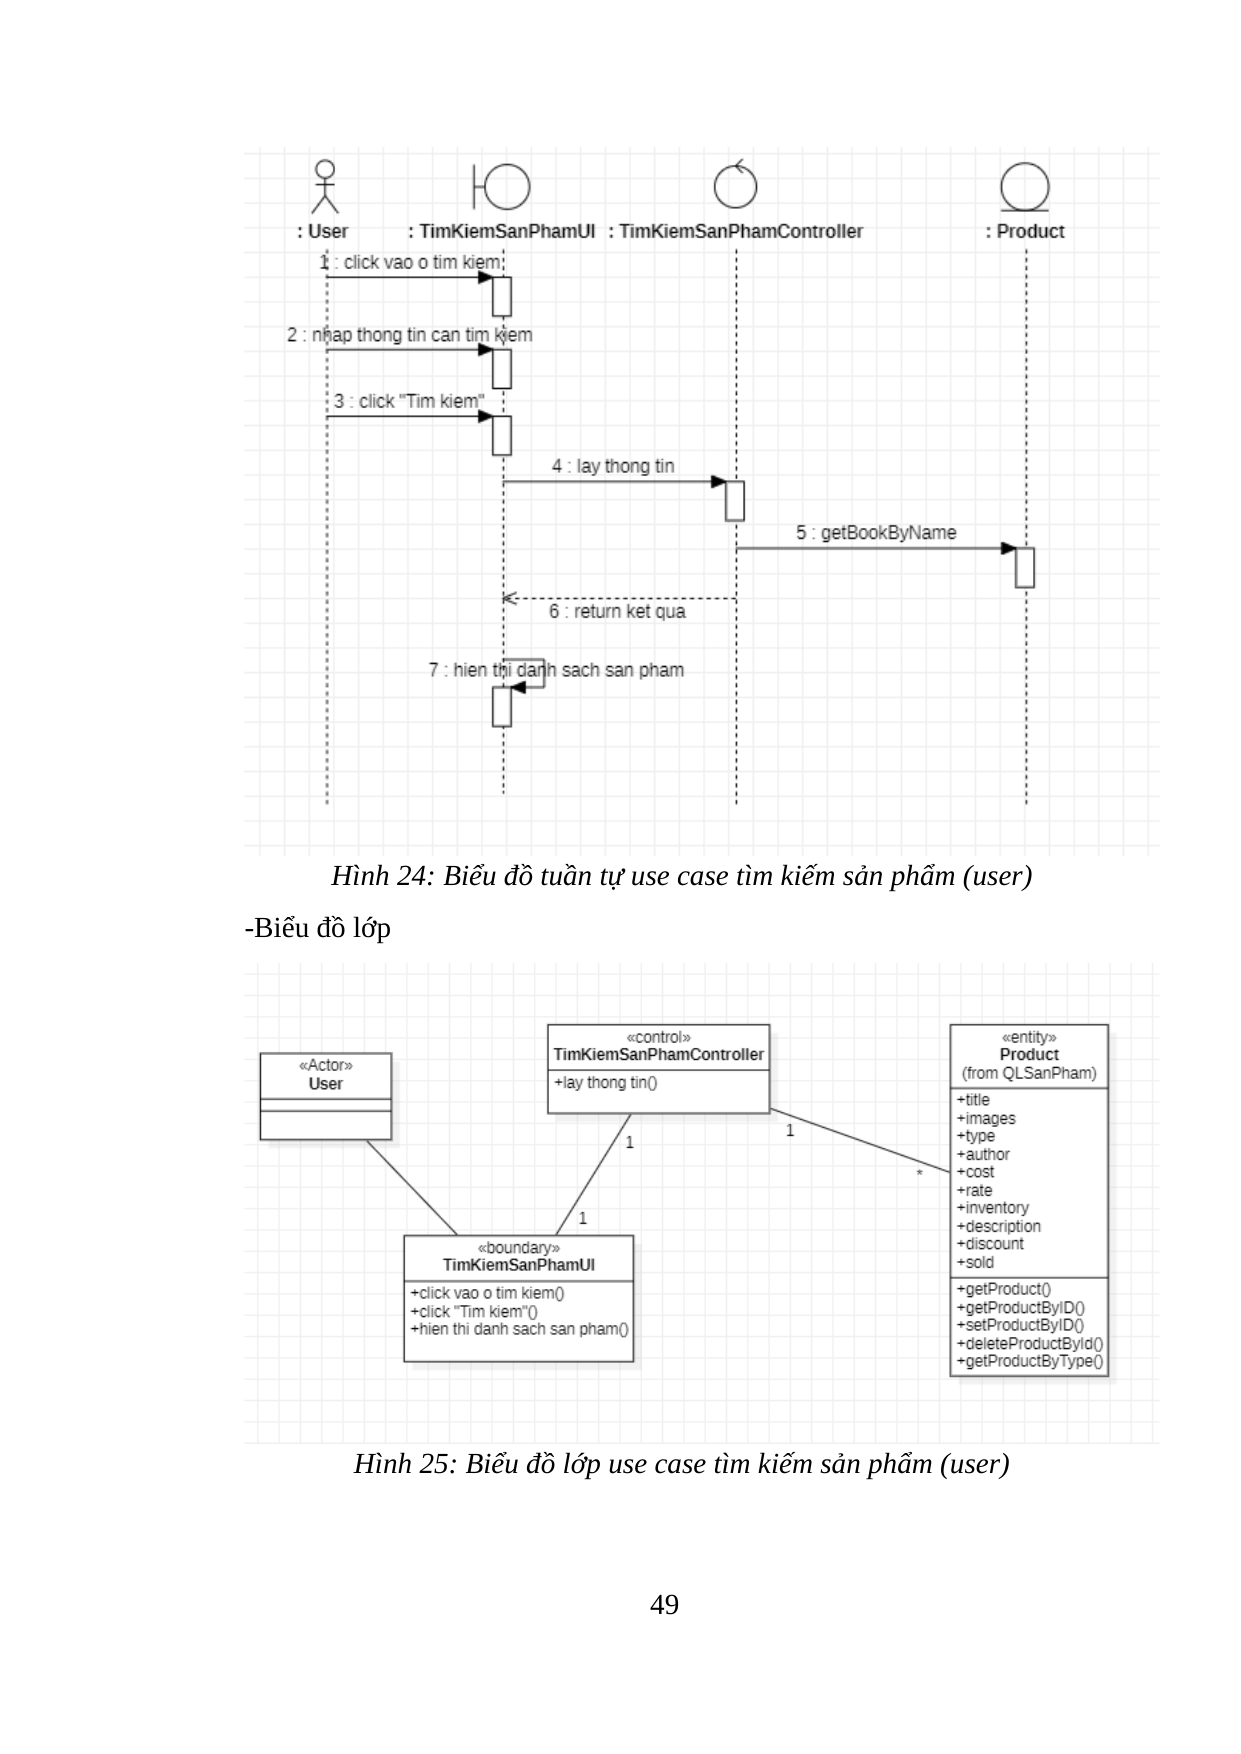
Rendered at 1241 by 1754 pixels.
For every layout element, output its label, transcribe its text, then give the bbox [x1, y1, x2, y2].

text -Biểu đồ lớp [244, 911, 1122, 944]
text Hình 24: Biểu đồ tuần tự use case tìm kiếm sản phẩm (user) [244, 856, 1122, 891]
text Hình 25: Biểu đồ lớp use case tìm kiếm sản phẩm (user) [244, 1444, 1122, 1480]
picture [244, 147, 1160, 856]
picture [244, 963, 1160, 1444]
